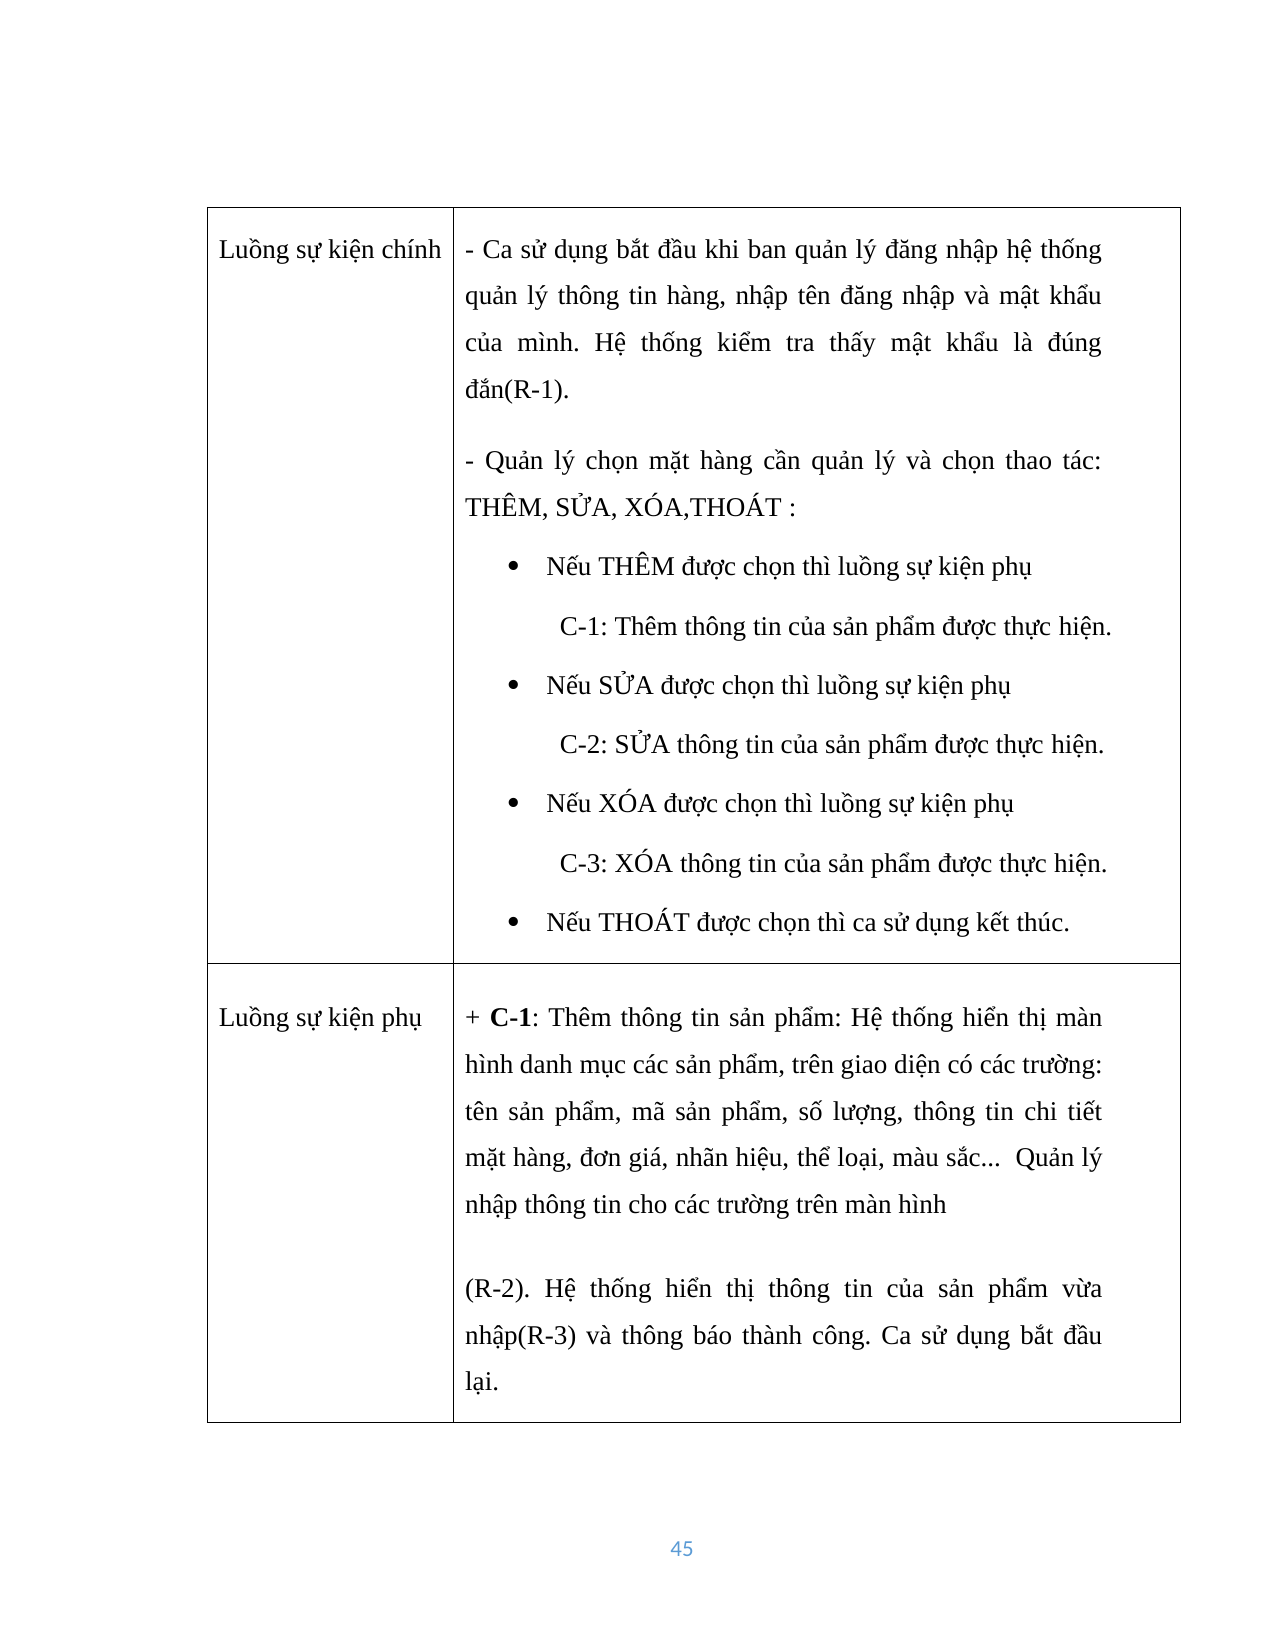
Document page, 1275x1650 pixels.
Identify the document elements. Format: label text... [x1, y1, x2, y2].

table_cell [454, 964, 1180, 1422]
table_cell Luồng sự kiện chính [208, 208, 453, 963]
table_cell Luồng sự kiện phụ [208, 964, 453, 1422]
table_cell - Ca sử dụng bắt đầu khi ban quản lý đăng nhập hệ thống quản lý thông tin hàng, nhập tên đăng nhập và mật khẩu của mình. Hệ thống kiểm tra thấy mật khẩu là đúng đắn(R-1). - Quản lý chọn mặt hàng cần quản lý và chọn thao tác: THÊM, SỬA, XÓA,THOÁT : Nếu THÊM được chọn thì luồng sự kiện phụ C-1: Thêm thông tin của sản phẩm được thực hiện. Nếu SỬA được chọn thì luồng sự kiện phụ C-2: SỬA thông tin của sản phẩm được thực hiện. Nếu XÓA được chọn thì luồng sự kiện phụ C-3: XÓA thông tin của sản phẩm được thực hiện. Nếu THOÁT được chọn thì ca sử dụng kết thúc. [454, 208, 1180, 963]
